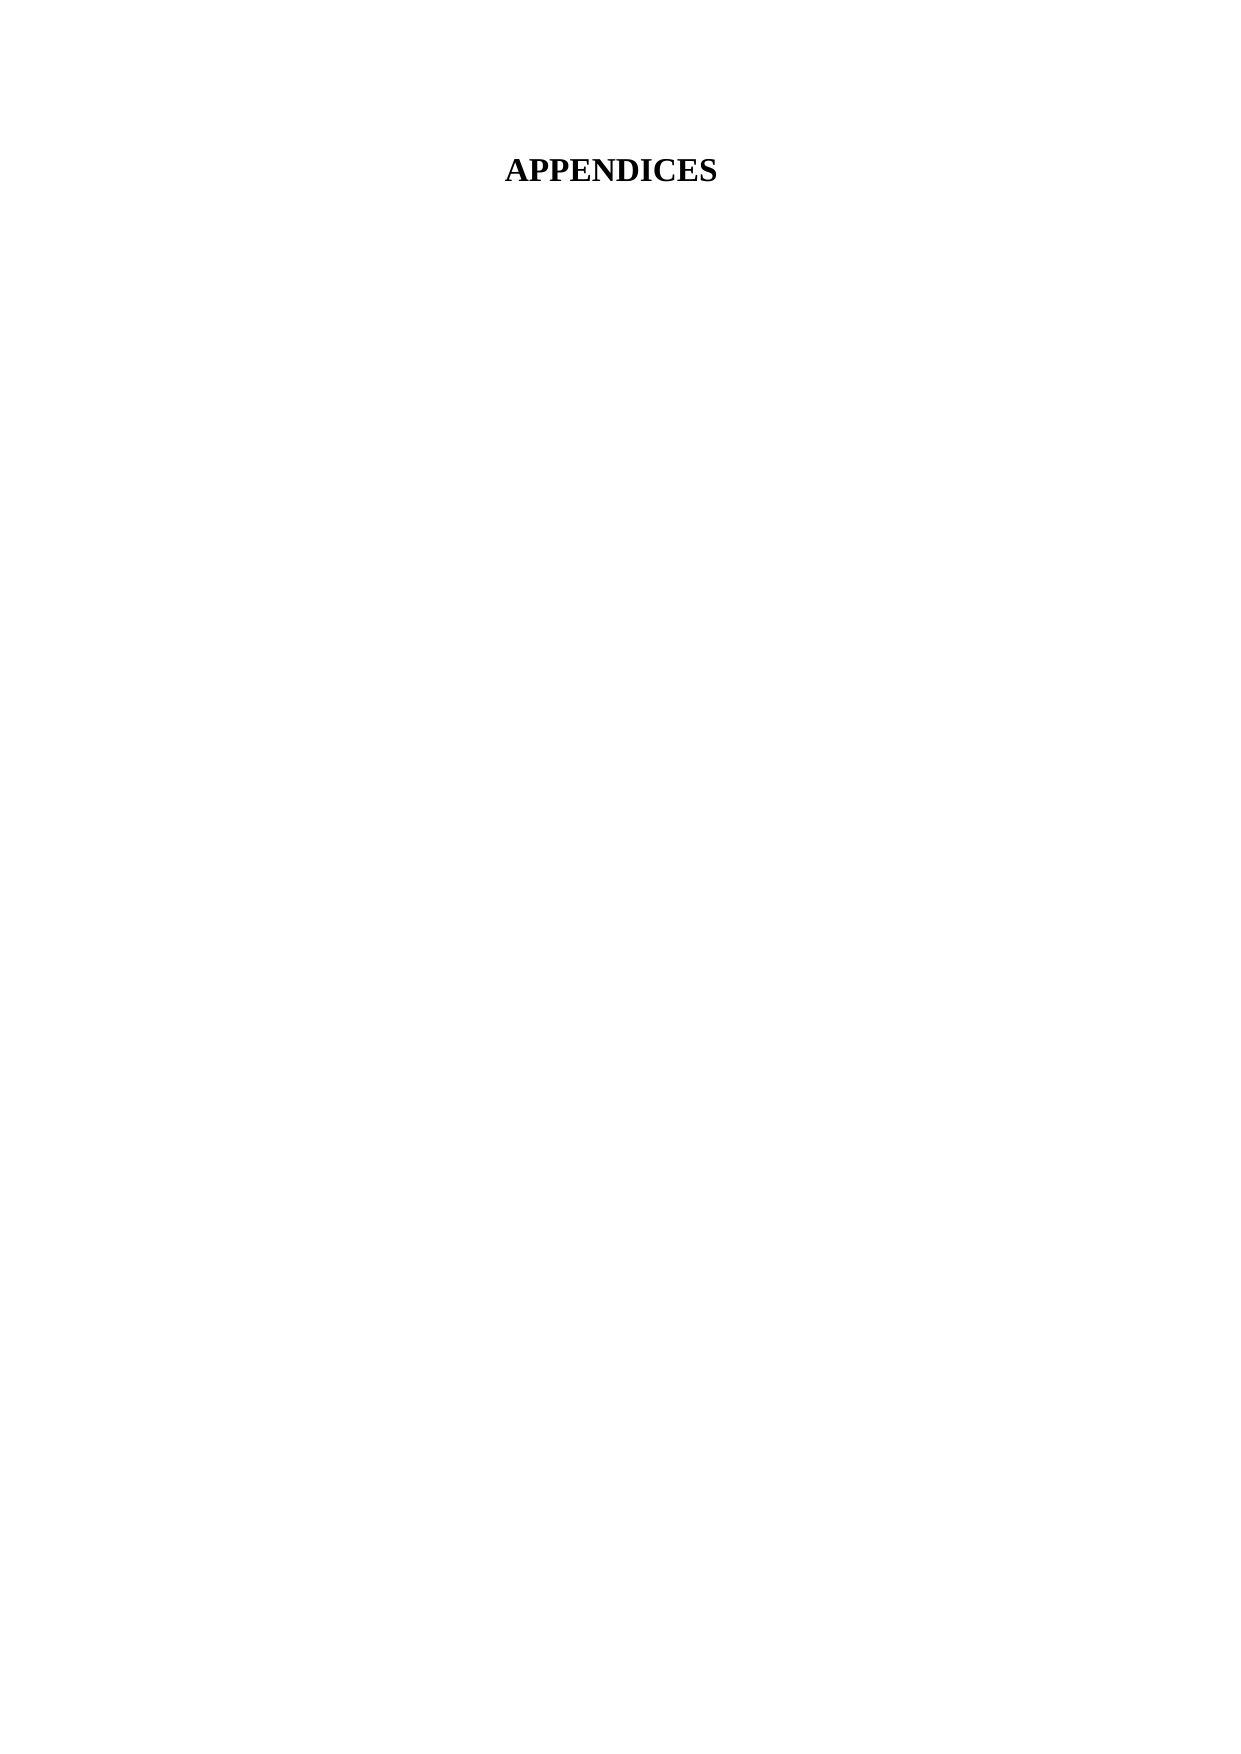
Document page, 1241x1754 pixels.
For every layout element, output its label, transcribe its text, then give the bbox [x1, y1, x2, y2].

subtitle APPENDICES [164, 150, 1058, 188]
